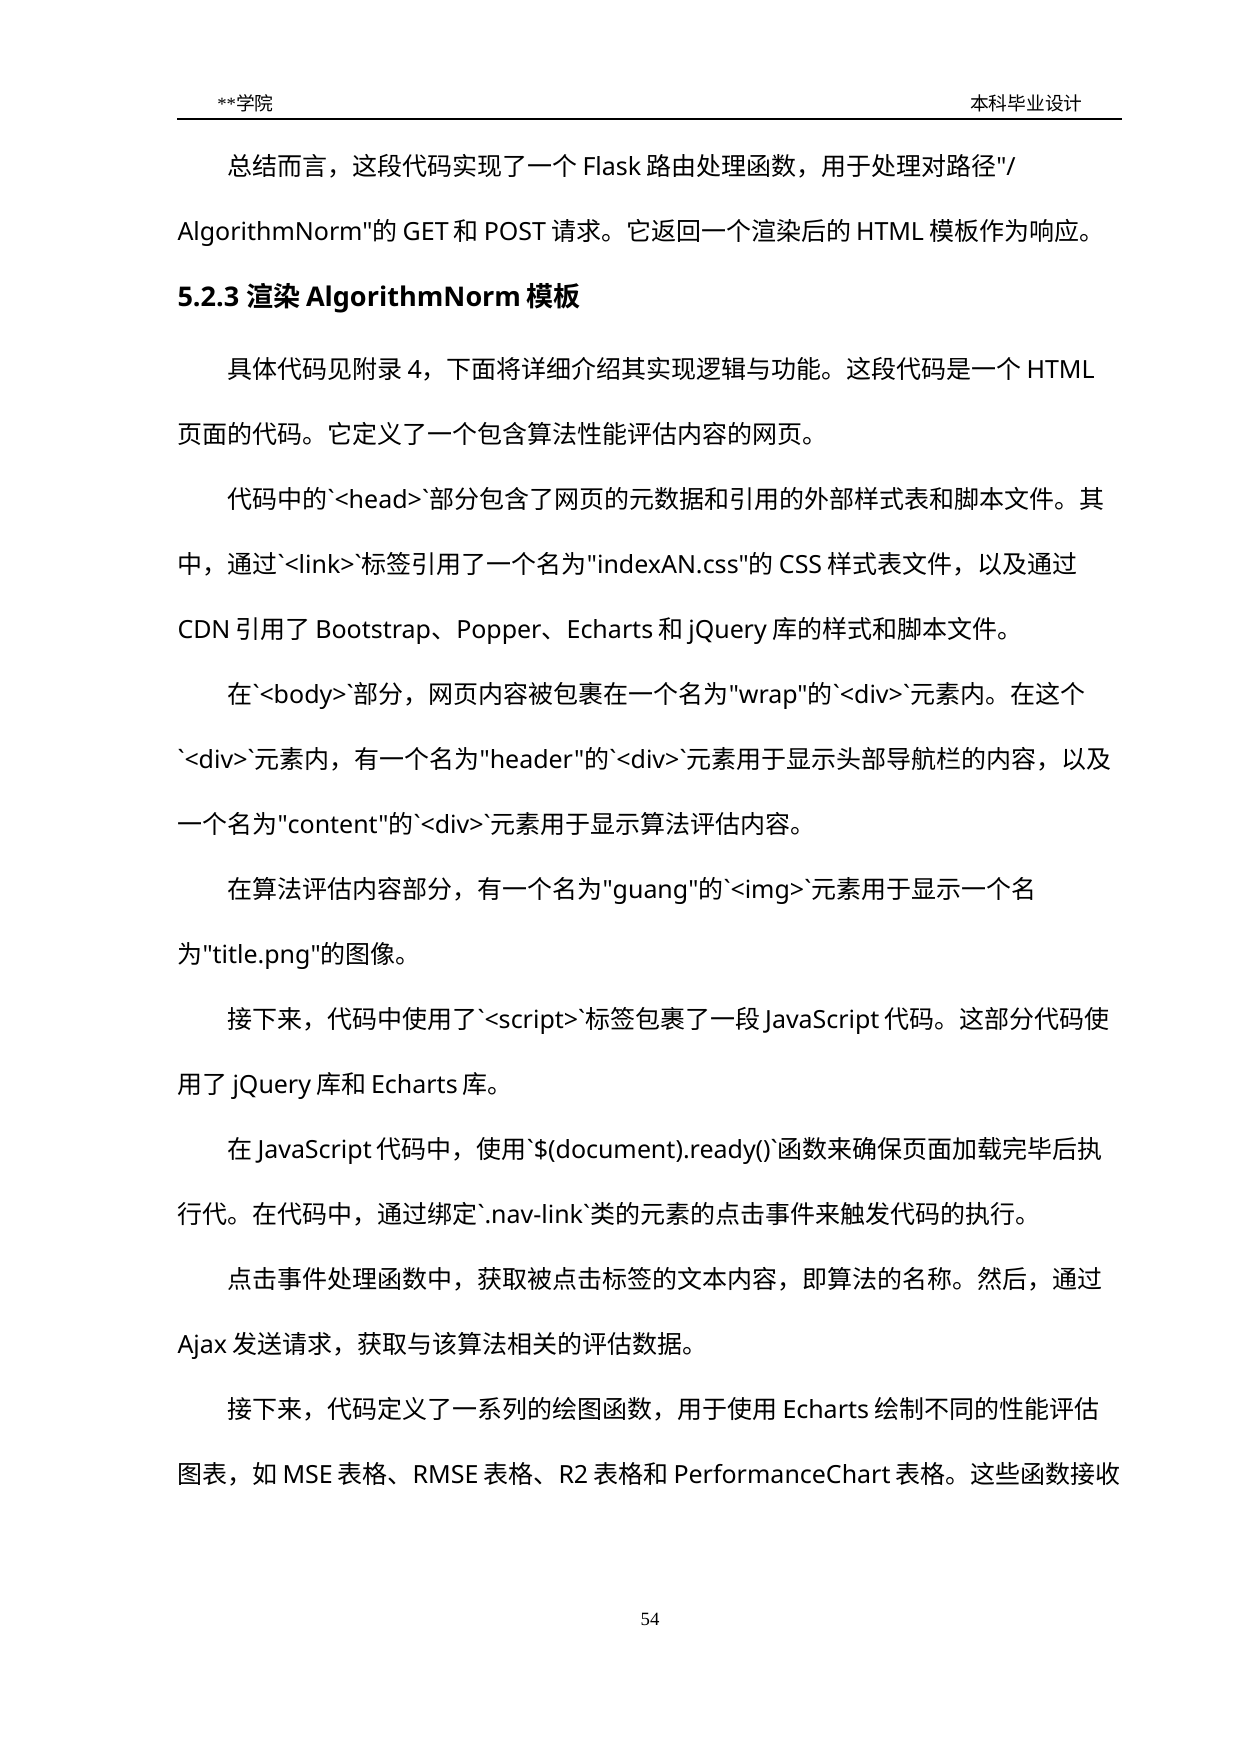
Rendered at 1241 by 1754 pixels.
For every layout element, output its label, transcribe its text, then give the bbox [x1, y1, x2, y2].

text 接下来，代码中使用了`<script>`标签包裹了一段JavaScript代码。这部分代码使用了jQuery库和Echarts库。 [177, 985, 1122, 1115]
text 总结而言，这段代码实现了一个Flask路由处理函数，用于处理对路径"/AlgorithmNorm"的GET和POST请求。它返回一个渲染后的HTML模板作为响应。 [177, 132, 1122, 262]
text 点击事件处理函数中，获取被点击标签的文本内容，即算法的名称。然后，通过Ajax发送请求，获取与该算法相关的评估数据。 [177, 1245, 1122, 1375]
text 在JavaScript代码中，使用`$(document).ready()`函数来确保页面加载完毕后执行代。在代码中，通过绑定`.nav-link`类的元素的点击事件来触发代码的执行。 [177, 1115, 1122, 1245]
text 具体代码见附录4，下面将详细介绍其实现逻辑与功能。这段代码是一个HTML页面的代码。它定义了一个包含算法性能评估内容的网页。 [177, 335, 1122, 465]
text 5.2.3 渲染AlgorithmNorm模板 [177, 262, 1122, 327]
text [177, 1375, 1122, 1505]
text 代码中的`<head>`部分包含了网页的元数据和引用的外部样式表和脚本文件。其中，通过`<link>`标签引用了一个名为"indexAN.css"的CSS样式表文件，以及通过CDN引用了Bootstrap、Popper、Echarts和jQuery库的样式和脚本文件。 [177, 465, 1122, 660]
text 在算法评估内容部分，有一个名为"guang"的`<img>`元素用于显示一个名为"title.png"的图像。 [177, 855, 1122, 985]
text 在`<body>`部分，网页内容被包裹在一个名为"wrap"的`<div>`元素内。在这个`<div>`元素内，有一个名为"header"的`<div>`元素用于显示头部导航栏的内容，以及一个名为"content"的`<div>`元素用于显示算法评估内容。 [177, 660, 1122, 855]
